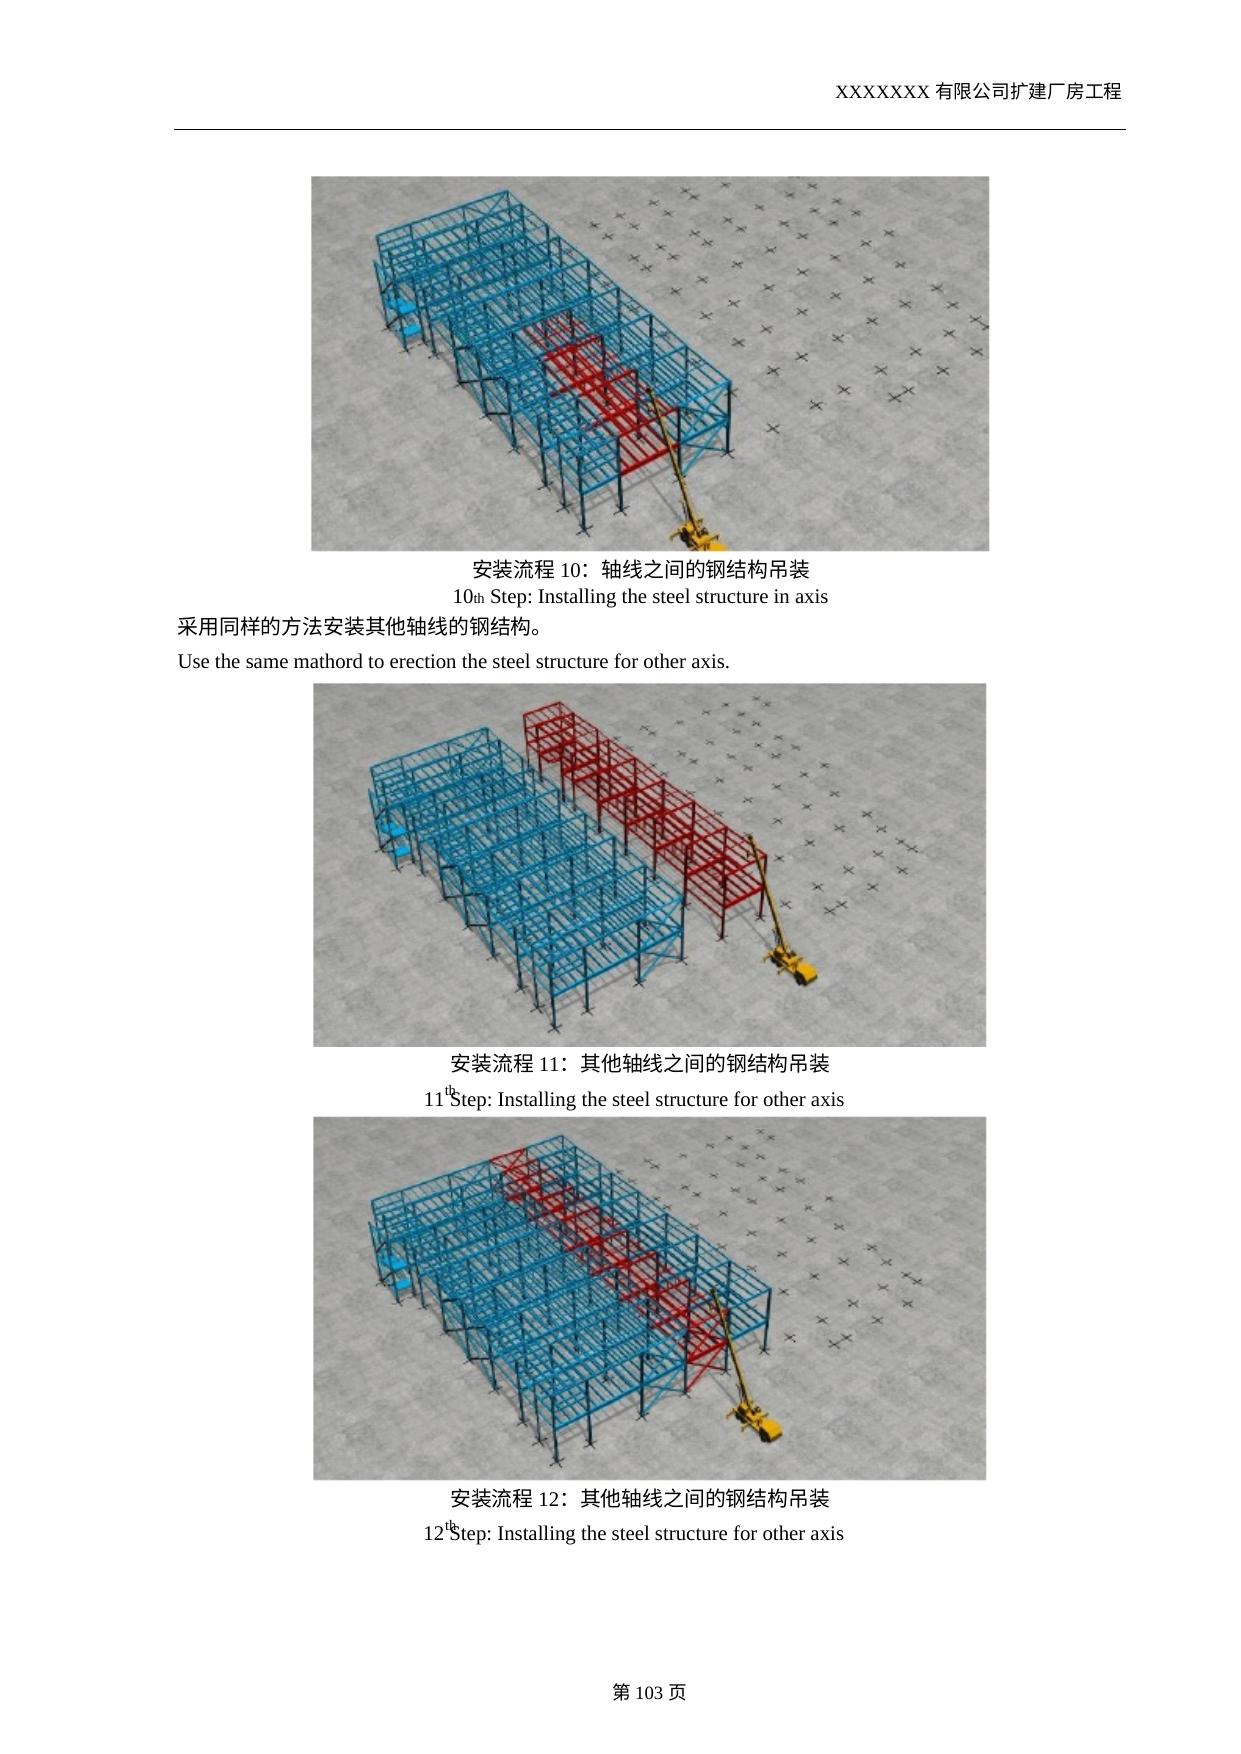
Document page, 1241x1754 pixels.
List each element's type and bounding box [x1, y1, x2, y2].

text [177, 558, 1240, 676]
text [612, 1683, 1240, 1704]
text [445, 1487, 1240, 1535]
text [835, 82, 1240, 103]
picture [310, 175, 991, 553]
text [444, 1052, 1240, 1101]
picture [312, 1114, 988, 1482]
picture [312, 682, 988, 1047]
